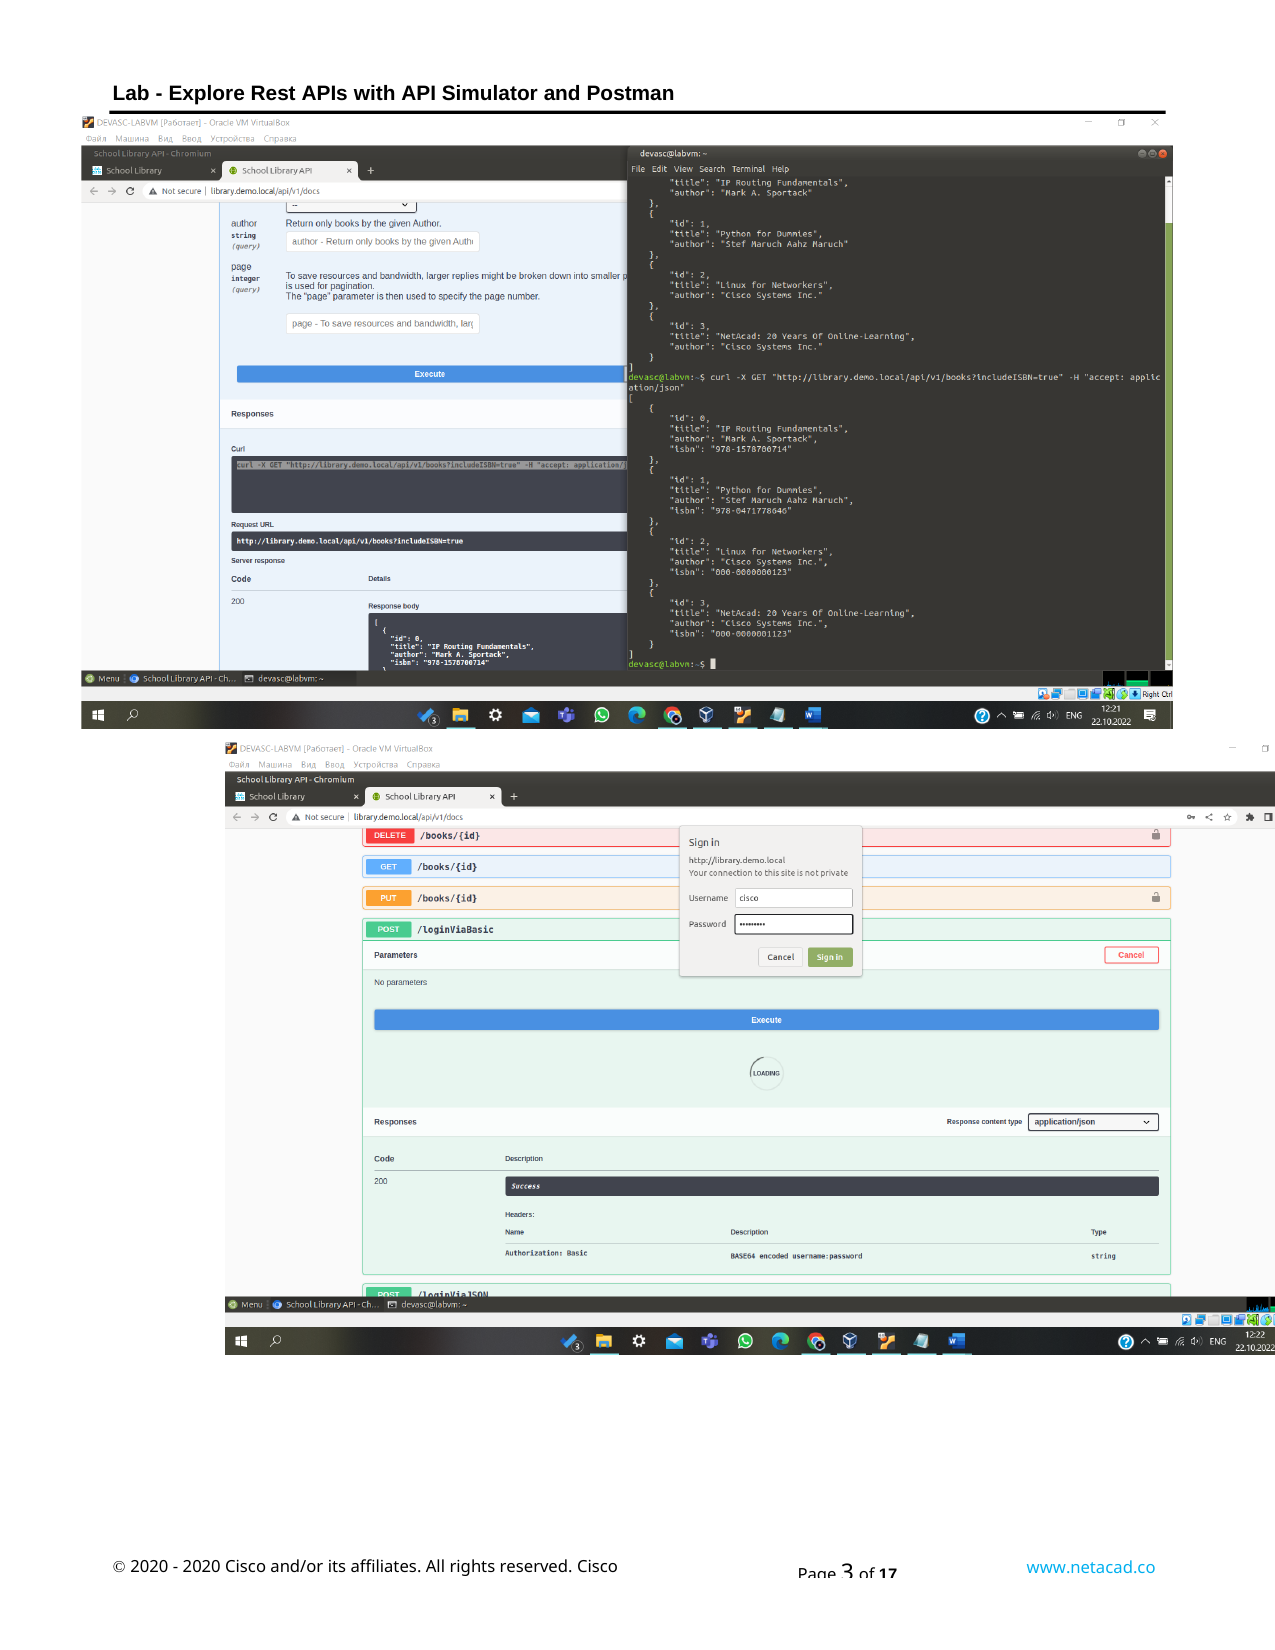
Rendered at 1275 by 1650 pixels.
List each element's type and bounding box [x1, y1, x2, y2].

picture [81, 114, 1173, 729]
picture [225, 740, 1275, 1355]
